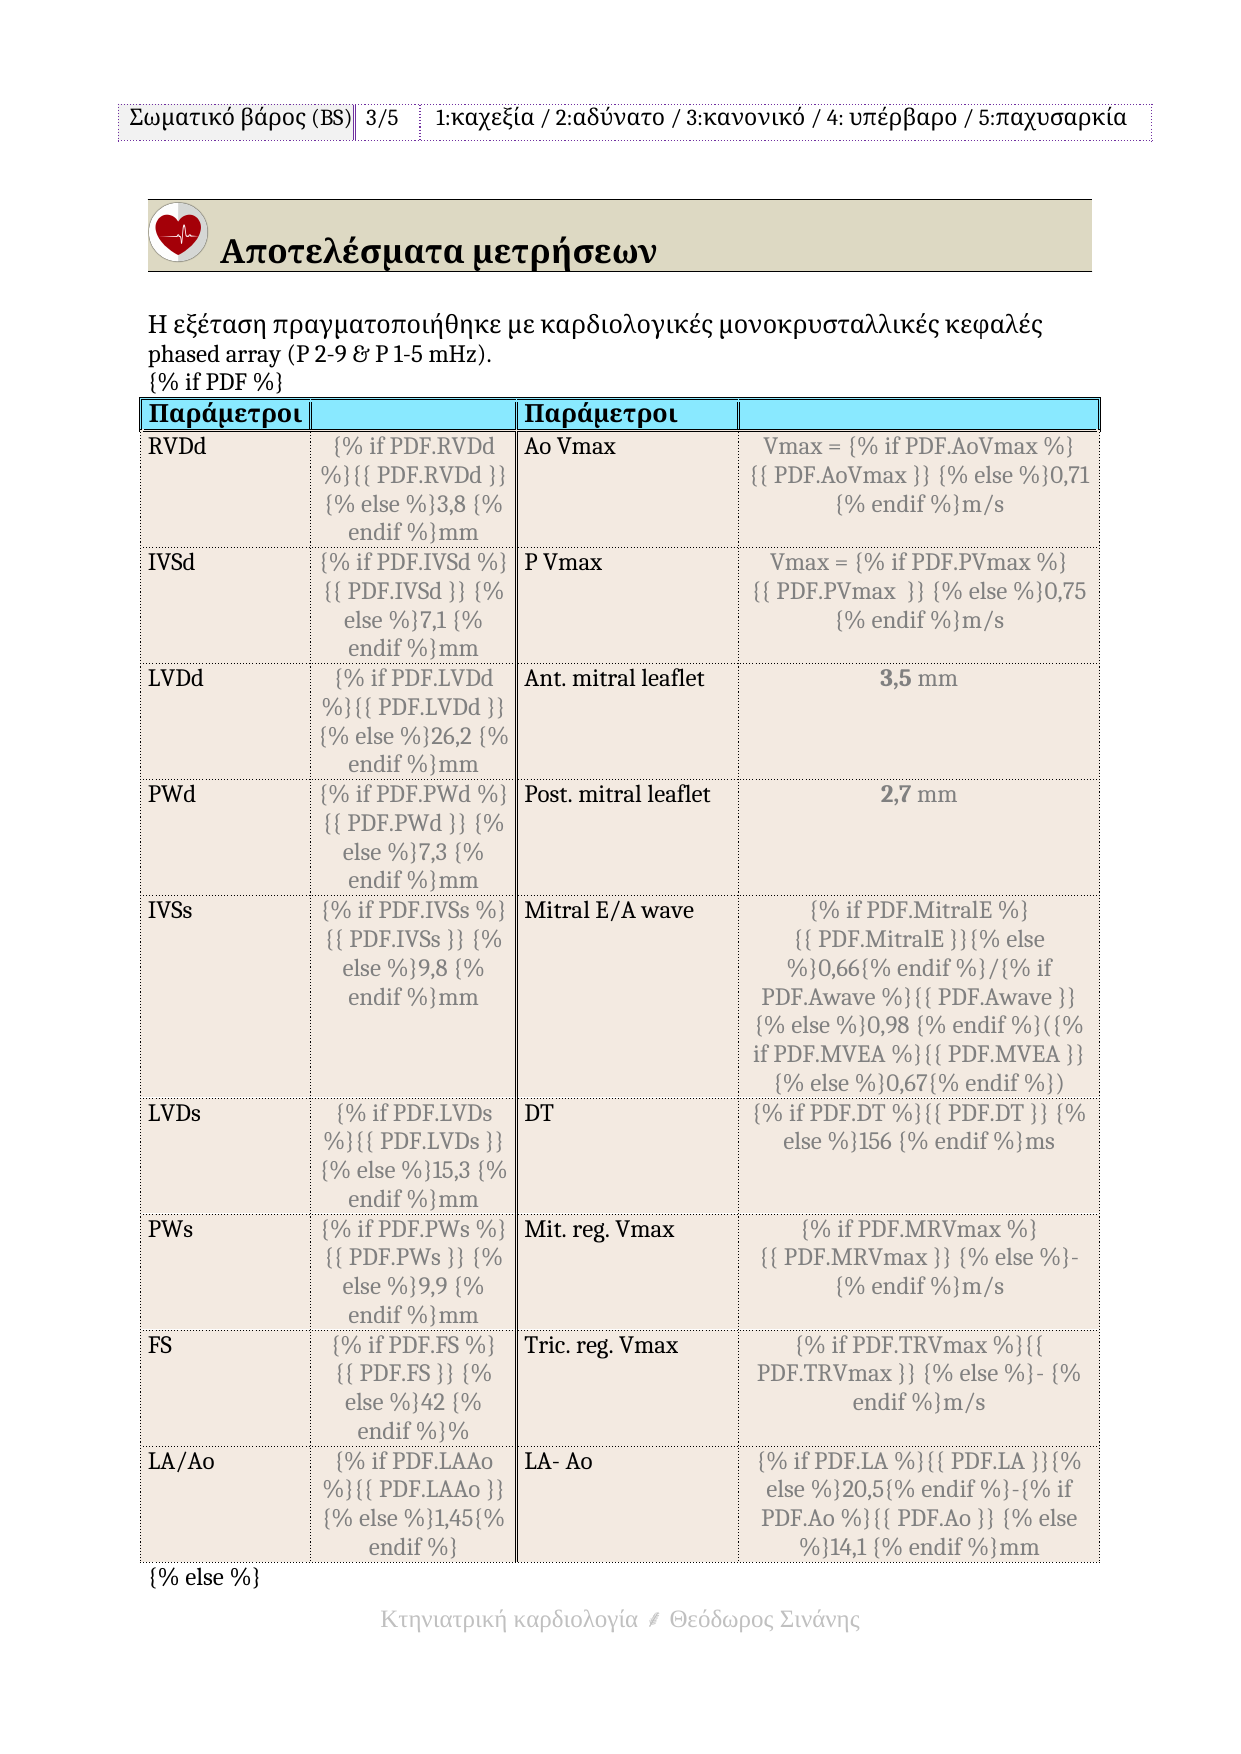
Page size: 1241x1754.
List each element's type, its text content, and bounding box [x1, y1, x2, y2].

table_header Παράμετροι [142, 400, 310, 429]
table_cell LA- Ao [518, 1446, 738, 1562]
text Αποτελέσματα μετρήσεων [148, 200, 1092, 271]
table_cell Mit. reg. Vmax [518, 1214, 738, 1329]
table_cell Σωματικό βάρος (BS) [118, 104, 353, 140]
table_cell Vmax = {% if PDF.AoVmax %}{{ PDF.AoVmax }} {% else %}0,71 {% endif %}m/s [738, 429, 1100, 547]
table_cell Post. mitral leaflet [518, 779, 738, 895]
table_cell P Vmax [518, 547, 738, 663]
table_cell {% if PDF.LAAo %}{{ PDF.LAAo }}{% else %}1,45{% endif %} [310, 1446, 515, 1562]
table_cell RVDd [140, 429, 310, 547]
table_cell PWd [140, 779, 310, 895]
table_header [738, 400, 1098, 429]
table_cell IVSd [140, 547, 310, 663]
table_cell PWs [140, 1214, 310, 1329]
table_cell LVDd [140, 663, 310, 779]
table_cell {% if PDF.IVSd %}{{ PDF.IVSd }} {% else %}7,1 {% endif %}mm [310, 547, 515, 663]
table_header [310, 398, 517, 429]
picture [147, 202, 209, 263]
table_cell FS [140, 1330, 310, 1446]
table_cell 2,7 mm [738, 779, 1100, 895]
table_cell IVSs [140, 895, 310, 1097]
text {% if PDF %} [148, 368, 1092, 397]
table_cell Mitral E/A wave [518, 895, 738, 1097]
table_cell Vmax = {% if PDF.PVmax %}{{ PDF.PVmax }} {% else %}0,75 {% endif %}m/s [738, 547, 1100, 663]
table_cell {% if PDF.IVSs %}{{ PDF.IVSs }} {% else %}9,8 {% endif %}mm [310, 895, 515, 1097]
table_cell 1:καχεξία / 2:αδύνατο / 3:κανονικό / 4: υπέρβαρο / 5:παχυσαρκία [420, 104, 1152, 140]
table_cell {% if PDF.MitralE %}{{ PDF.MitralE }}{% else %}0,66{% endif %}/{% if PDF.Awave %}{{ PDF.Awave }} {% else %}0,98 {% endif %}({% if PDF.MVEA %}{{ PDF.MVEA }}{% else %}0,67{% endif %}) [738, 895, 1100, 1097]
text Η εξέταση πραγματοποιήθηκε με καρδιολογικές μονοκρυσταλλικές κεφαλές phased array (P 2-9 & P 1-5 mHz). [148, 311, 1092, 368]
table_cell LVDs [140, 1098, 310, 1213]
table_cell {% if PDF.RVDd %}{{ PDF.RVDd }} {% else %}3,8 {% endif %}mm [310, 432, 515, 547]
table_cell {% if PDF.PWs %}{{ PDF.PWs }} {% else %}9,9 {% endif %}mm [310, 1214, 515, 1329]
text {% else %} [148, 1563, 1092, 1591]
table_cell {% if PDF.PWd %}{{ PDF.PWd }} {% else %}7,3 {% endif %}mm [310, 779, 515, 895]
table_cell {% if PDF.FS %}{{ PDF.FS }} {% else %}42 {% endif %}% [310, 1330, 515, 1446]
table_cell {% if PDF.TRVmax %}{{ PDF.TRVmax }} {% else %}- {% endif %}m/s [738, 1330, 1100, 1446]
table_cell Ao Vmax [518, 432, 738, 547]
table_cell DT [518, 1098, 738, 1213]
table_cell {% if PDF.LA %}{{ PDF.LA }}{% else %}20,5{% endif %}-{% if PDF.Ao %}{{ PDF.Ao }} {% else %}14,1 {% endif %}mm [738, 1446, 1100, 1562]
table_cell Tric. reg. Vmax [518, 1330, 738, 1446]
table_cell 3/5 [356, 104, 420, 140]
table_cell 3,5 mm [738, 663, 1100, 779]
table_cell {% if PDF.LVDd %}{{ PDF.LVDd }} {% else %}26,2 {% endif %}mm [310, 663, 515, 779]
table_cell {% if PDF.DT %}{{ PDF.DT }} {% else %}156 {% endif %}ms [738, 1098, 1100, 1213]
table_cell {% if PDF.MRVmax %}{{ PDF.MRVmax }} {% else %}- {% endif %}m/s [738, 1214, 1100, 1329]
table_cell Ant. mitral leaflet [518, 663, 738, 779]
table_cell LA/Ao [140, 1446, 310, 1562]
table_header Παράμετροι [517, 400, 738, 429]
table_cell {% if PDF.LVDs %}{{ PDF.LVDs }} {% else %}15,3 {% endif %}mm [310, 1098, 515, 1213]
